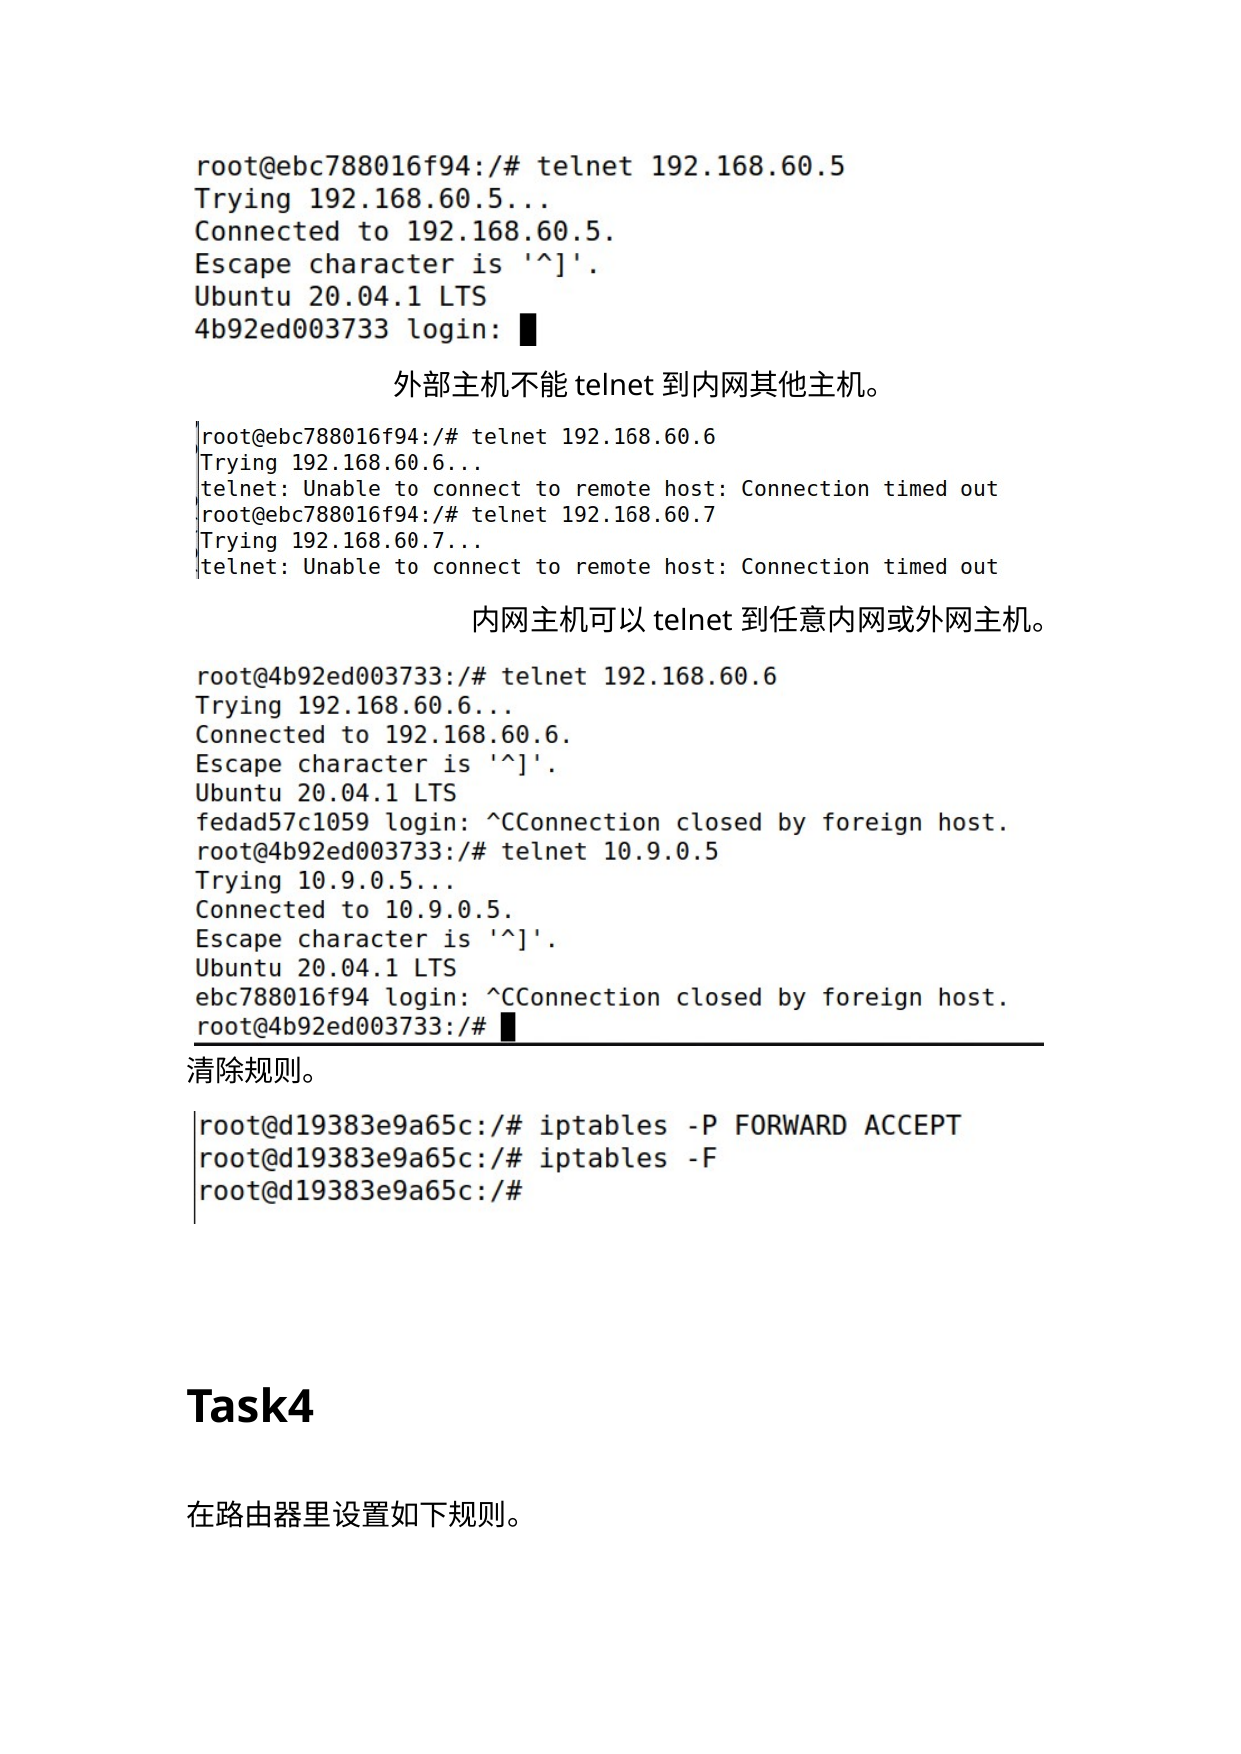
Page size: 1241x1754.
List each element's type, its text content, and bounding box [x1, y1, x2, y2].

text 清除规则。 [186, 1048, 1068, 1090]
picture [195, 421, 1061, 579]
text Task4 [186, 1373, 1068, 1436]
picture [193, 153, 896, 346]
picture [194, 660, 1044, 1046]
text 在路由器里设置如下规则。 [186, 1492, 1068, 1534]
picture [193, 1111, 992, 1224]
